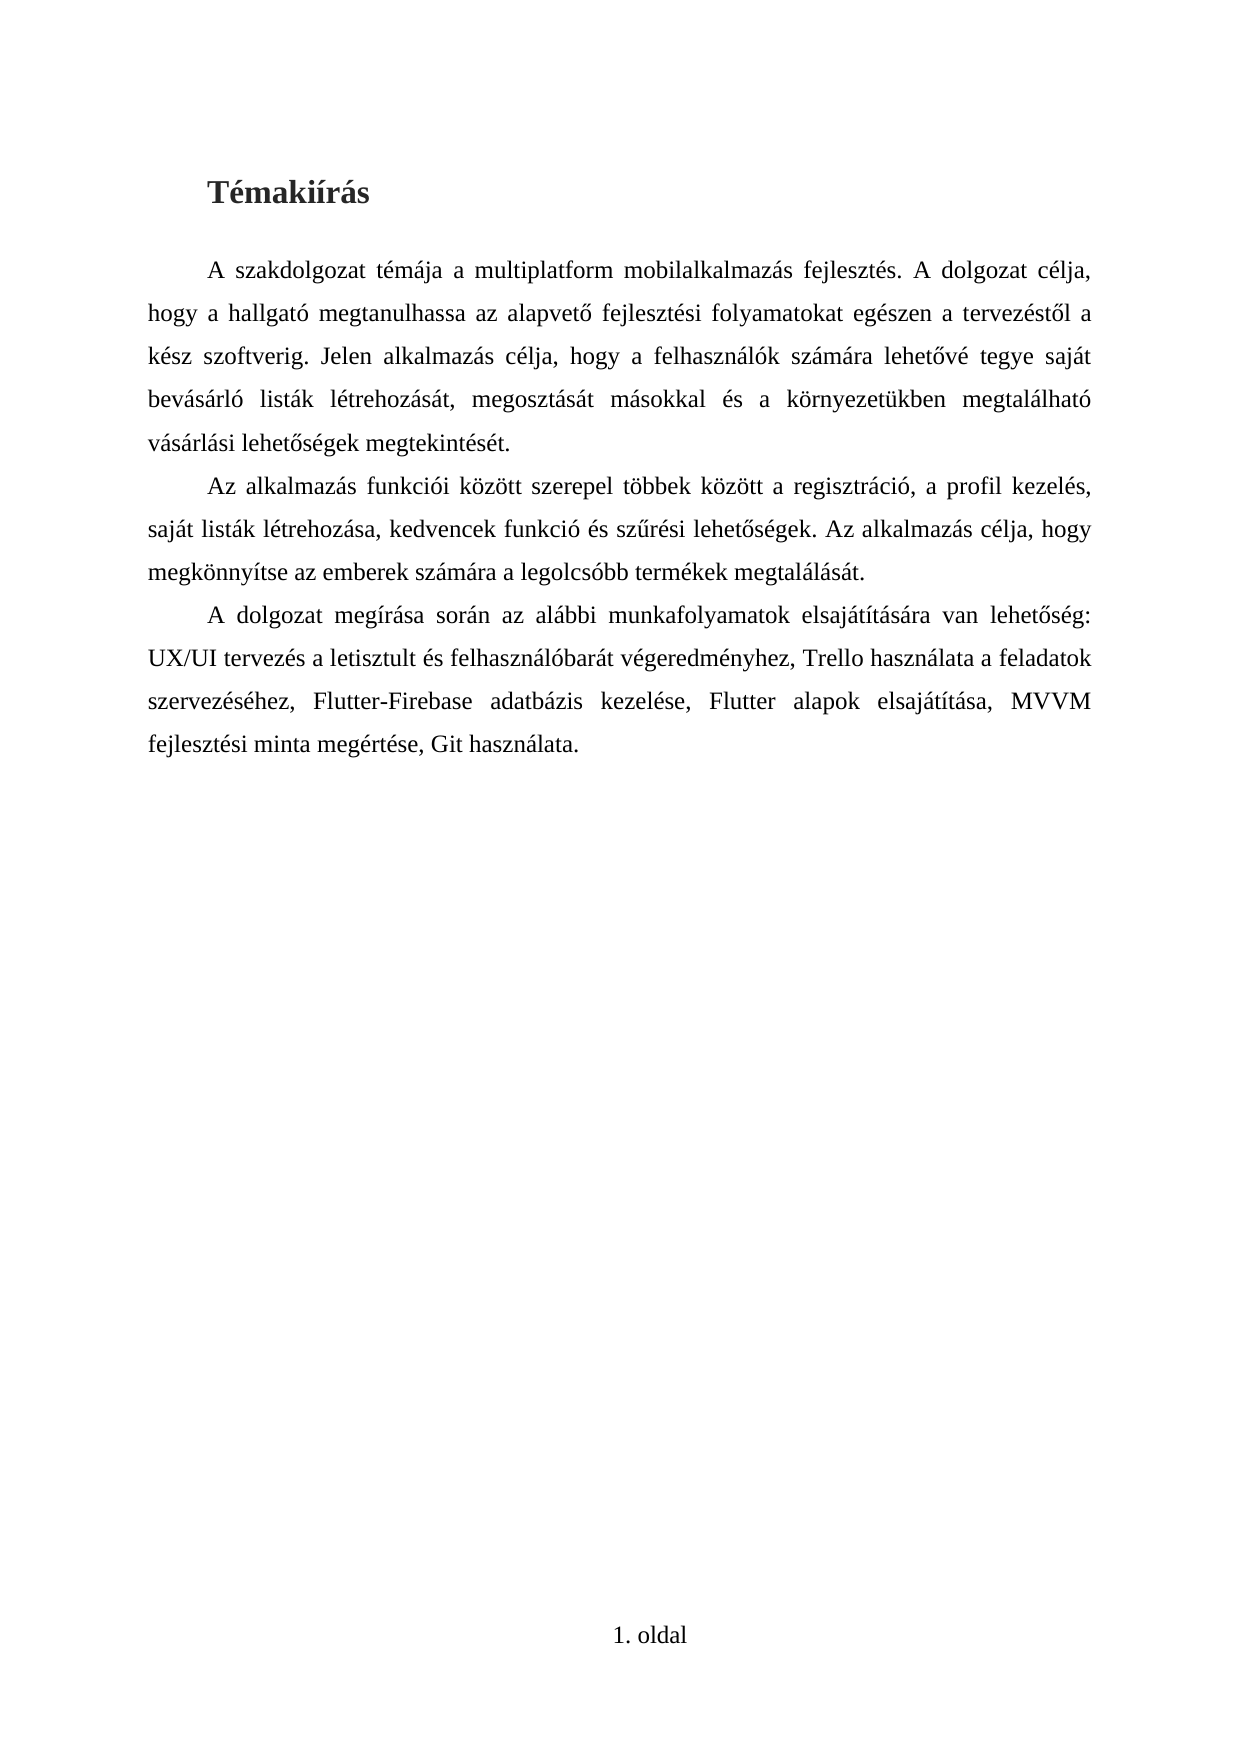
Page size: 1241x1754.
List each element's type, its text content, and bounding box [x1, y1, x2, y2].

text A szakdolgozat témája a multiplatform mobilalkalmazás fejlesztés. A dolgozat célja, hogy a hallgató megtanulhassa az alapvető fejlesztési folyamatokat egészen a tervezéstől a kész szoftverig. Jelen alkalmazás célja, hogy a felhasználók számára lehetővé tegye saját bevásárló listák létrehozását, megosztását másokkal és a környezetükben megtalálható vásárlási lehetőségek megtekintését. [148, 255, 1092, 456]
text Az alkalmazás funkciói között szerepel többek között a regisztráció, a profil kezelés, saját listák létrehozása, kedvencek funkció és szűrési lehetőségek. Az alkalmazás célja, hogy megkönnyítse az emberek számára a legolcsóbb termékek megtalálását. [148, 471, 1092, 586]
text A dolgozat megírása során az alábbi munkafolyamatok elsajátítására van lehetőség: UX/UI tervezés a letisztult és felhasználóbarát végeredményhez, Trello használata a feladatok szervezéséhez, Flutter-Firebase adatbázis kezelése, Flutter alapok elsajátítása, MVVM fejlesztési minta megértése, Git használata. [148, 600, 1092, 758]
subtitle Témakiírás [148, 173, 1092, 211]
